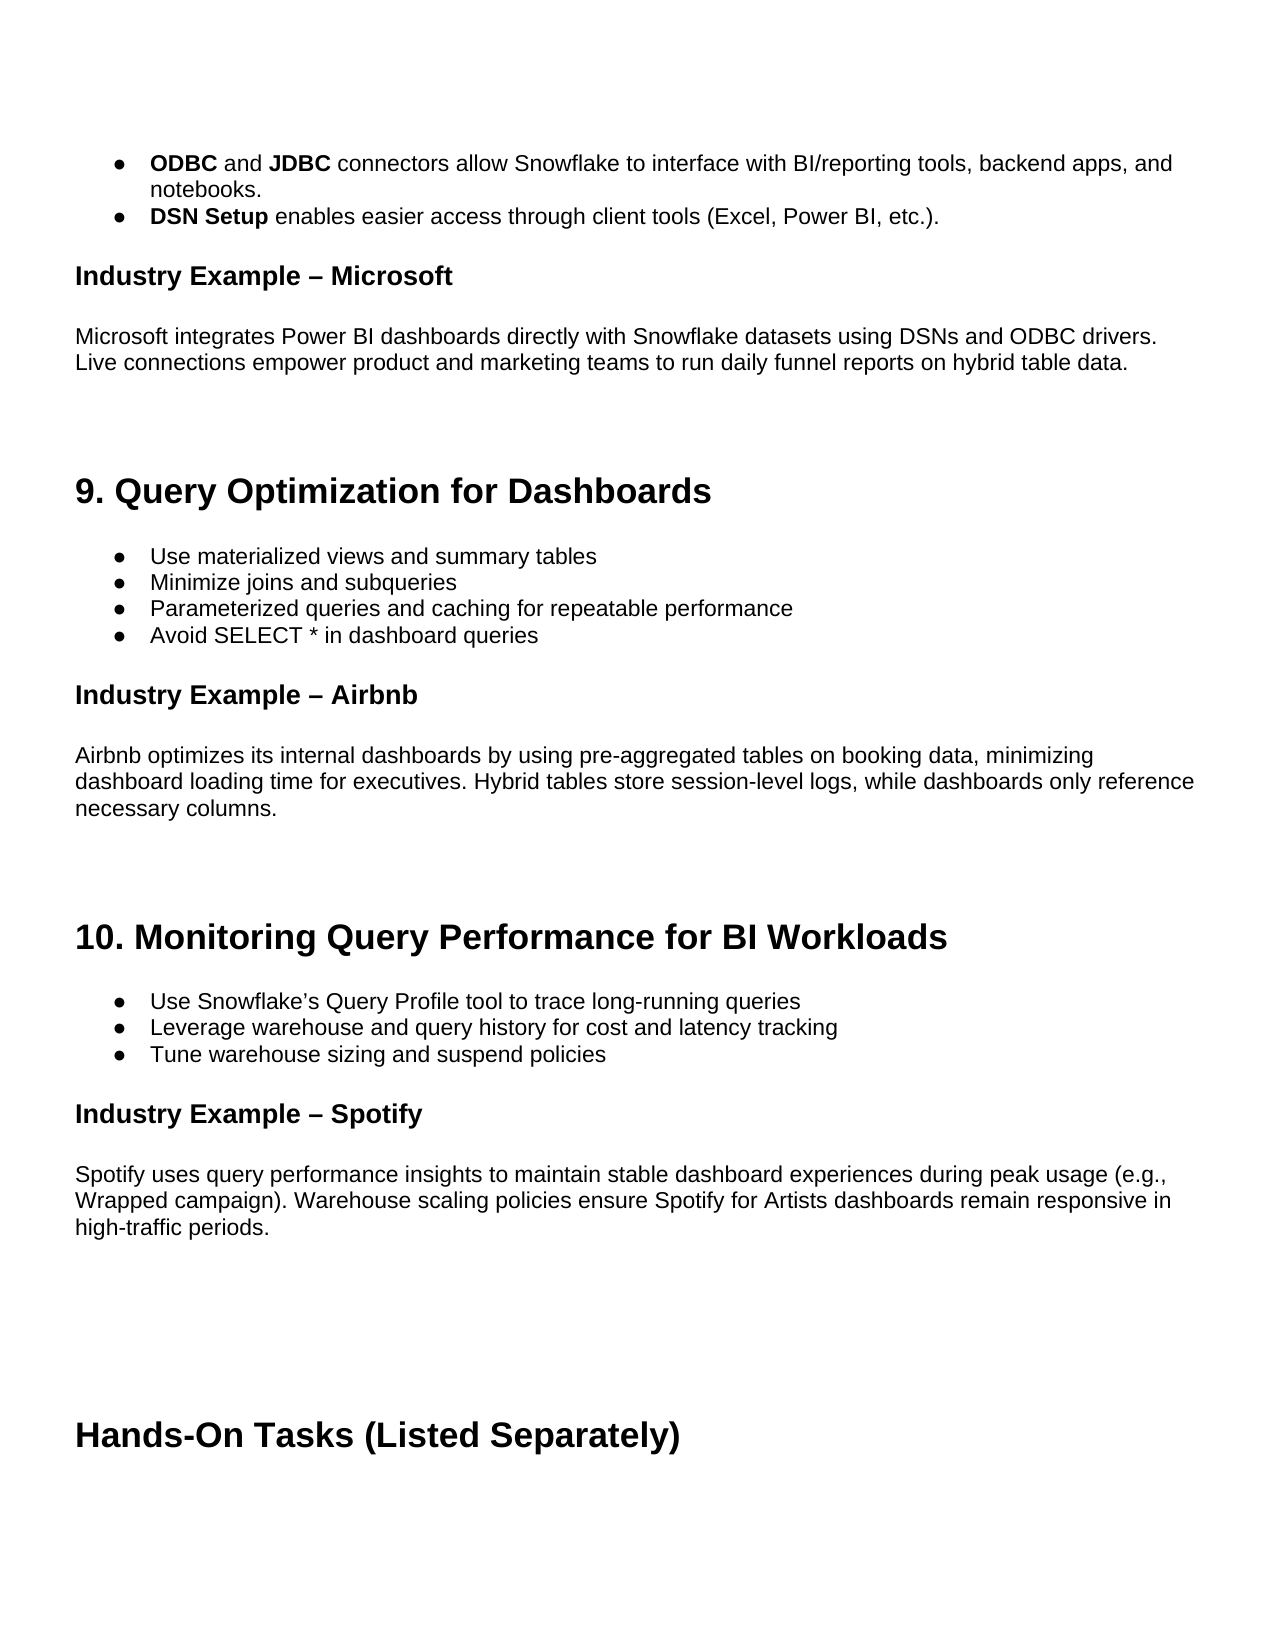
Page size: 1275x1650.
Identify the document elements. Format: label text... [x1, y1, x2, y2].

list DSN Setup enables easier access through client tools (Excel, Power BI, etc.). [112, 203, 1200, 229]
list Leverage warehouse and query history for cost and latency tracking [112, 1014, 1200, 1041]
list Minimize joins and subqueries [112, 569, 1200, 595]
list Use Snowflake’s Query Profile tool to trace long-running queries [112, 988, 1200, 1014]
list Avoid SELECT * in dashboard queries [112, 622, 1200, 648]
text Airbnb optimizes its internal dashboards by using pre-aggregated tables on booking data, minimizing dashboard loading time for executives. Hybrid tables store session-level logs, while dashboards only reference necessary columns. [75, 742, 1200, 821]
subtitle 9. Query Optimization for Dashboards [75, 471, 1200, 511]
list ODBC and JDBC connectors allow Snowflake to interface with BI/reporting tools, backend apps, and notebooks. [112, 150, 1200, 203]
list Tune warehouse sizing and suspend policies [112, 1041, 1200, 1067]
subtitle 10. Monitoring Query Performance for BI Workloads [75, 916, 1200, 957]
list Parameterized queries and caching for repeatable performance [112, 595, 1200, 622]
text Spotify uses query performance insights to maintain stable dashboard experiences during peak usage (e.g., Wrapped campaign). Warehouse scaling policies ensure Spotify for Artists dashboards remain responsive in high-traffic periods. [75, 1161, 1200, 1240]
subtitle Hands-On Tasks (Listed Separately) [75, 1414, 1200, 1455]
text Microsoft integrates Power BI dashboards directly with Snowflake datasets using DSNs and ODBC drivers. Live connections empower product and marketing teams to run daily funnel reports on hybrid table data. [75, 323, 1200, 376]
subtitle Industry Example – Microsoft [75, 260, 1200, 292]
list Use materialized views and summary tables [112, 543, 1200, 569]
subtitle Industry Example – Spotify [75, 1098, 1200, 1129]
subtitle Industry Example – Airbnb [75, 679, 1200, 711]
